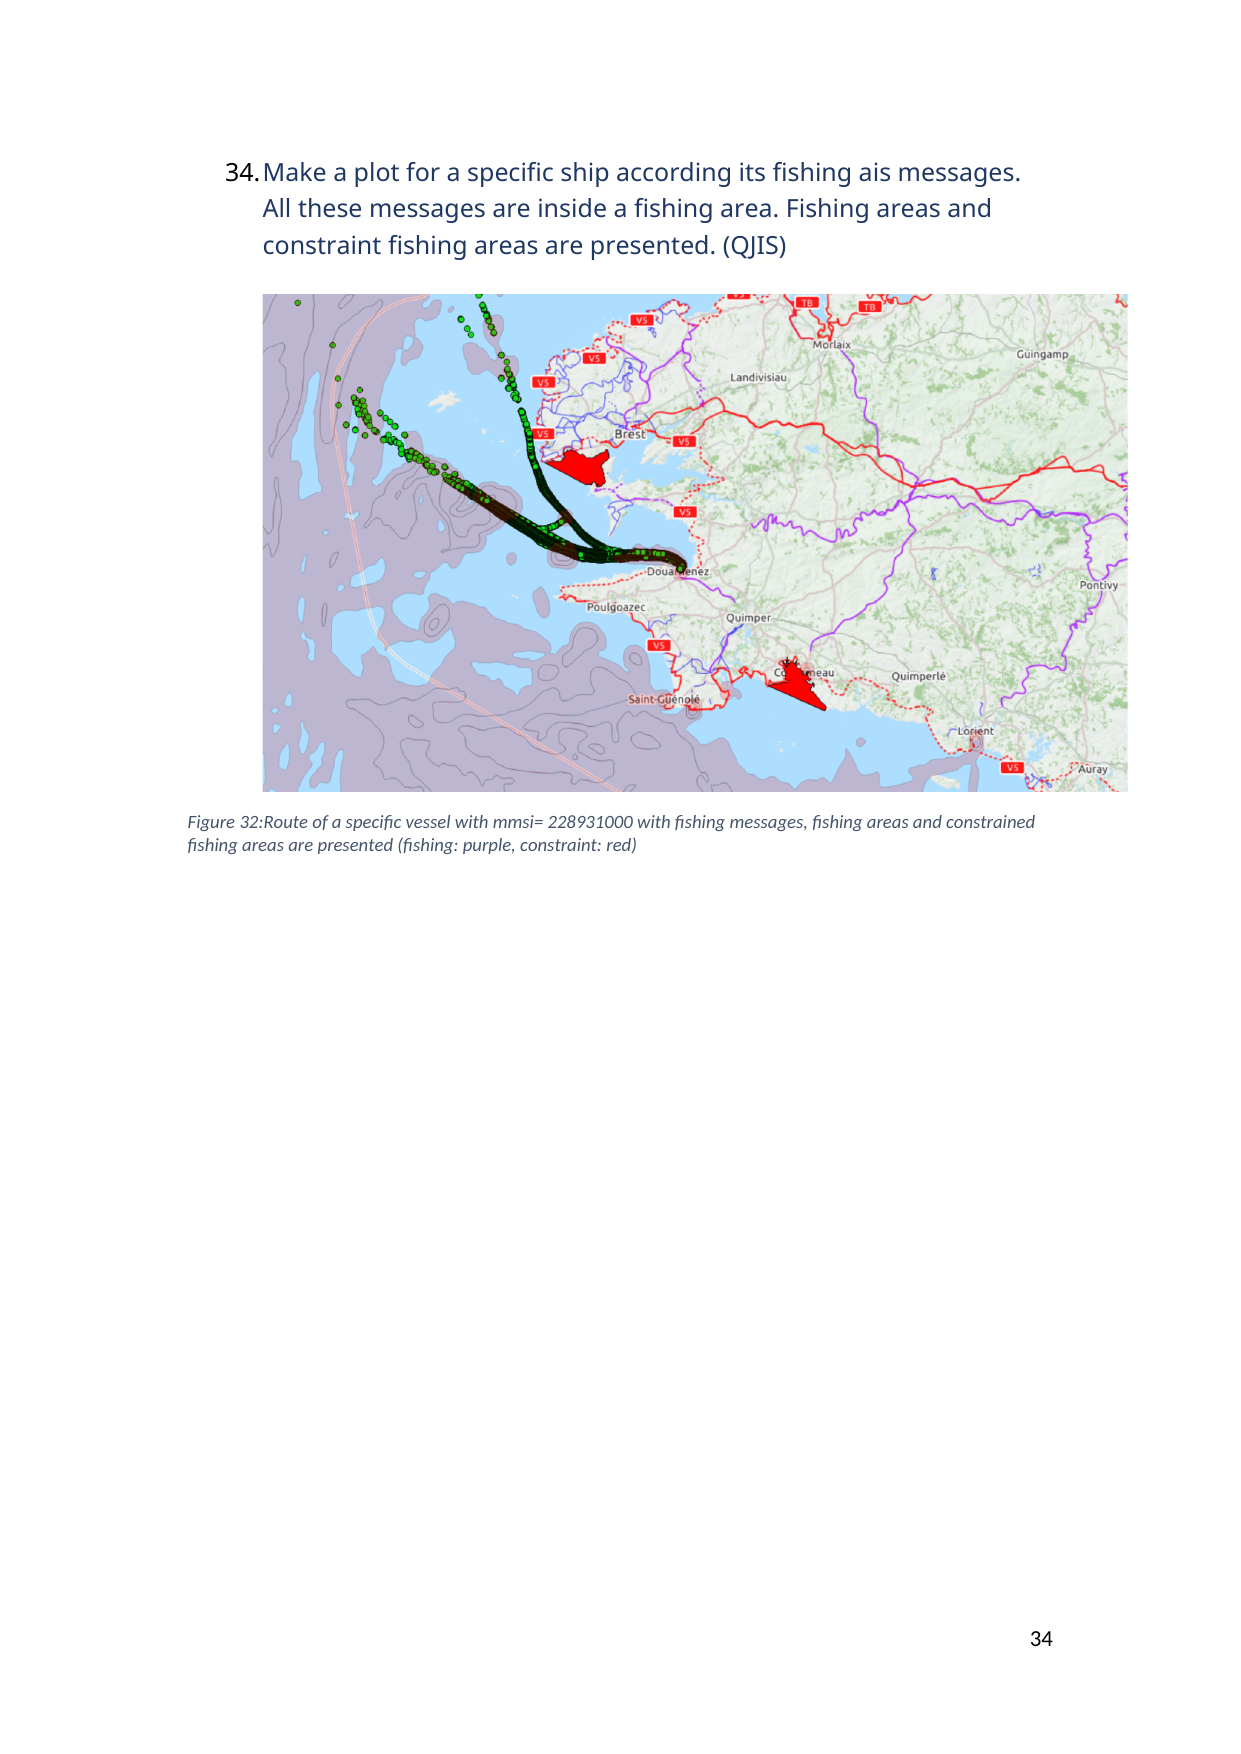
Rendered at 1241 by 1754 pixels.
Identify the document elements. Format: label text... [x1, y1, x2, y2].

subtitle Make a plot for a specific ship according its fishing ais messages. All these messages are inside a fishing area. Fishing areas and constraint fishing areas are presented. (QJIS) [225, 154, 1053, 262]
picture [262, 294, 1128, 792]
text Figure 32:Route of a specific vessel with mmsi= 228931000 with fishing messages, fishing areas and constrained fishing areas are presented (fishing: purple, constraint: red) [187, 810, 1053, 856]
